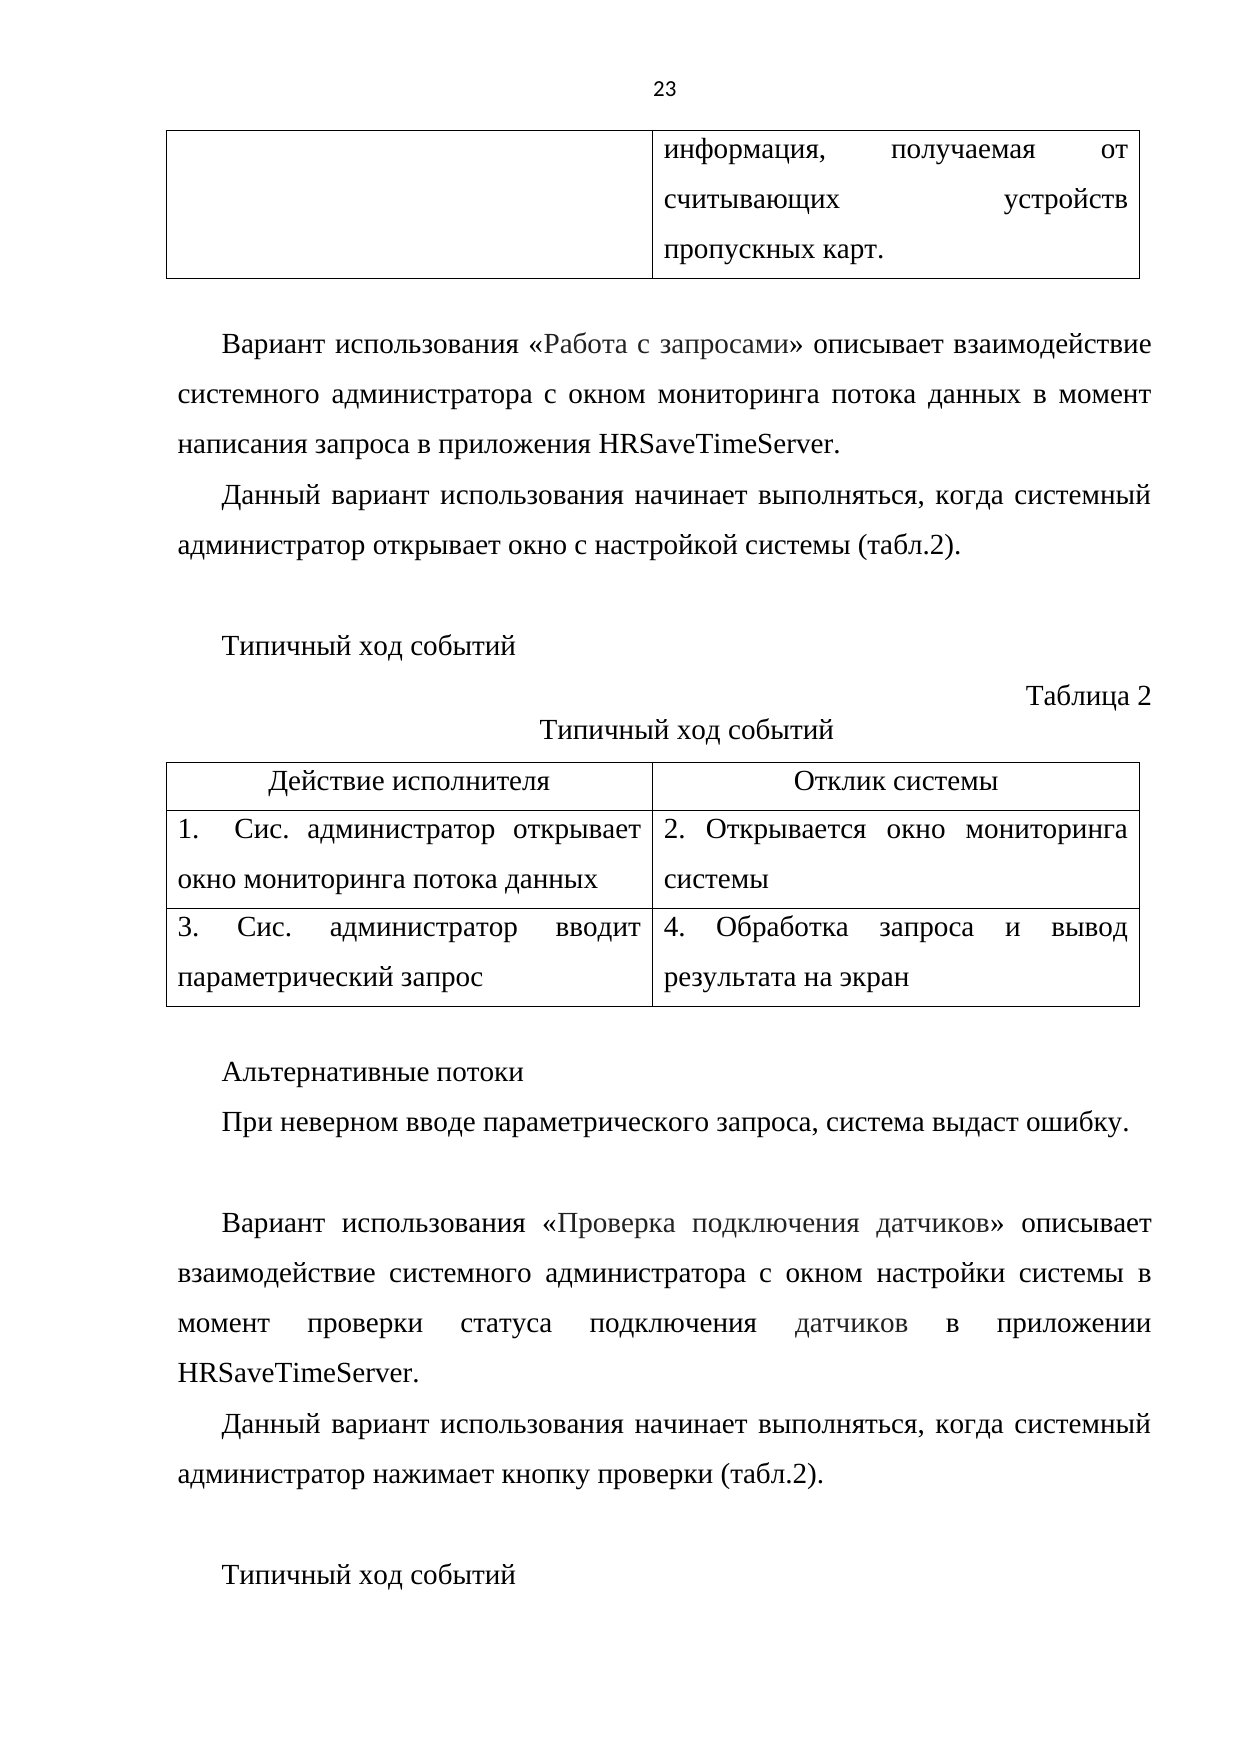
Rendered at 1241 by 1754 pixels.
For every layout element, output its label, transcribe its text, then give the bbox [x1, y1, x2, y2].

table_header Отклик системы [653, 763, 1139, 810]
text Типичный ход событий [177, 712, 1152, 745]
table_cell 1. Сис. администратор открывает окно мониторинга потока данных [167, 811, 652, 908]
text Альтернативные потоки [177, 1054, 1152, 1087]
table_header Действие исполнителя [167, 763, 652, 810]
table_cell 2. Открывается окно мониторинга системы [653, 811, 1139, 908]
text Вариант использования «Проверка подключения датчиков» описывает взаимодействие системного администратора с окном настройки системы в момент проверки статуса подключения датчиков в приложении HRSaveTimeServer. [177, 1205, 1152, 1389]
text Вариант использования «Работа с запросами» описывает взаимодействие системного администратора с окном мониторинга потока данных в момент написания запроса в приложения HRSaveTimeServer. [177, 326, 1152, 460]
text При неверном вводе параметрического запроса, система выдаст ошибку. [177, 1104, 1152, 1138]
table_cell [167, 131, 652, 278]
text Таблица 2 [177, 678, 1152, 712]
text Данный вариант использования начинает выполняться, когда системный администратор открывает окно с настройкой системы (табл.2). [177, 477, 1152, 561]
text Данный вариант использования начинает выполняться, когда системный администратор нажимает кнопку проверки (табл.2). [177, 1406, 1152, 1490]
text Типичный ход событий [177, 628, 1152, 661]
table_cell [653, 131, 1139, 278]
text Типичный ход событий [177, 1557, 1152, 1590]
table_cell 4. Обработка запроса и вывод результата на экран [653, 909, 1139, 1006]
table_cell 3. Сис. администратор вводит параметрический запрос [167, 909, 652, 1006]
